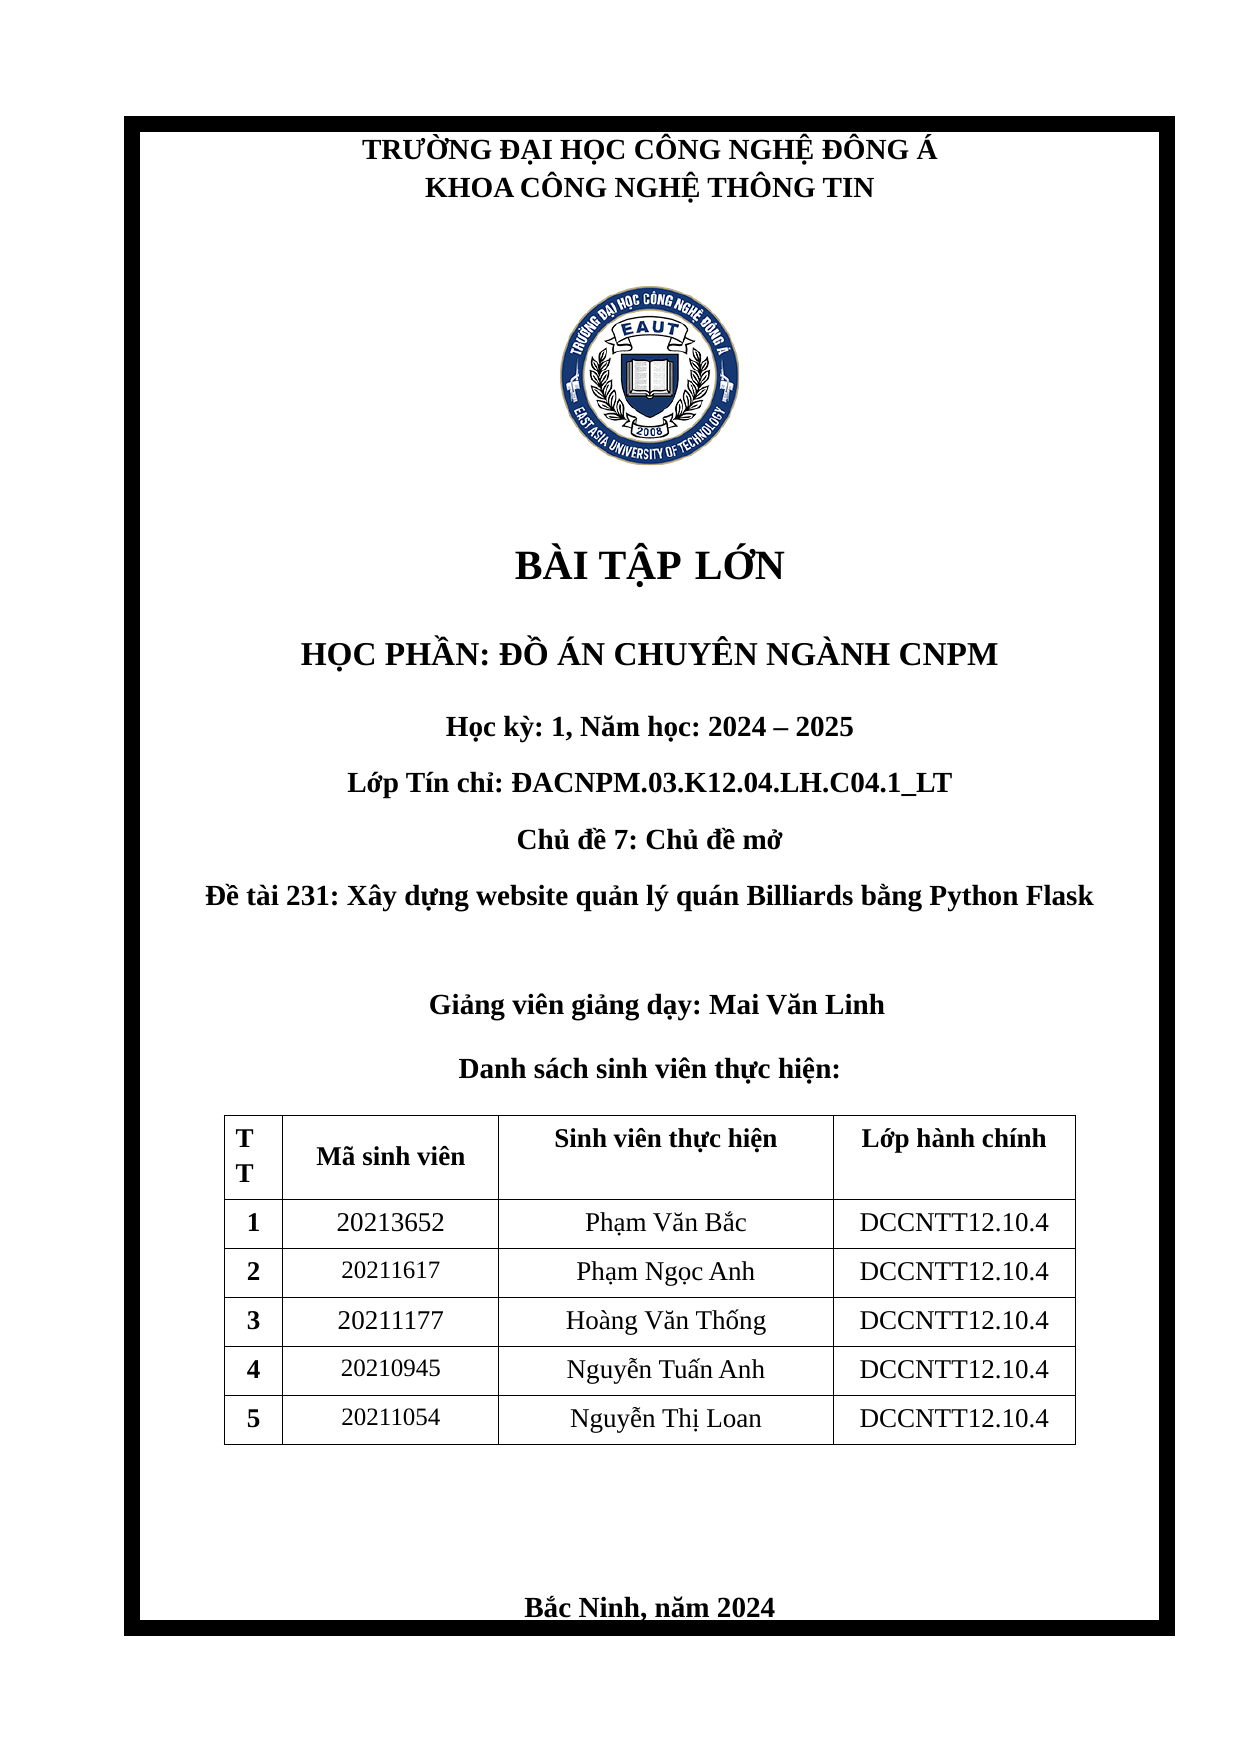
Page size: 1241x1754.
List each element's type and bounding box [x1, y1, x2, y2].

picture [559, 286, 740, 466]
